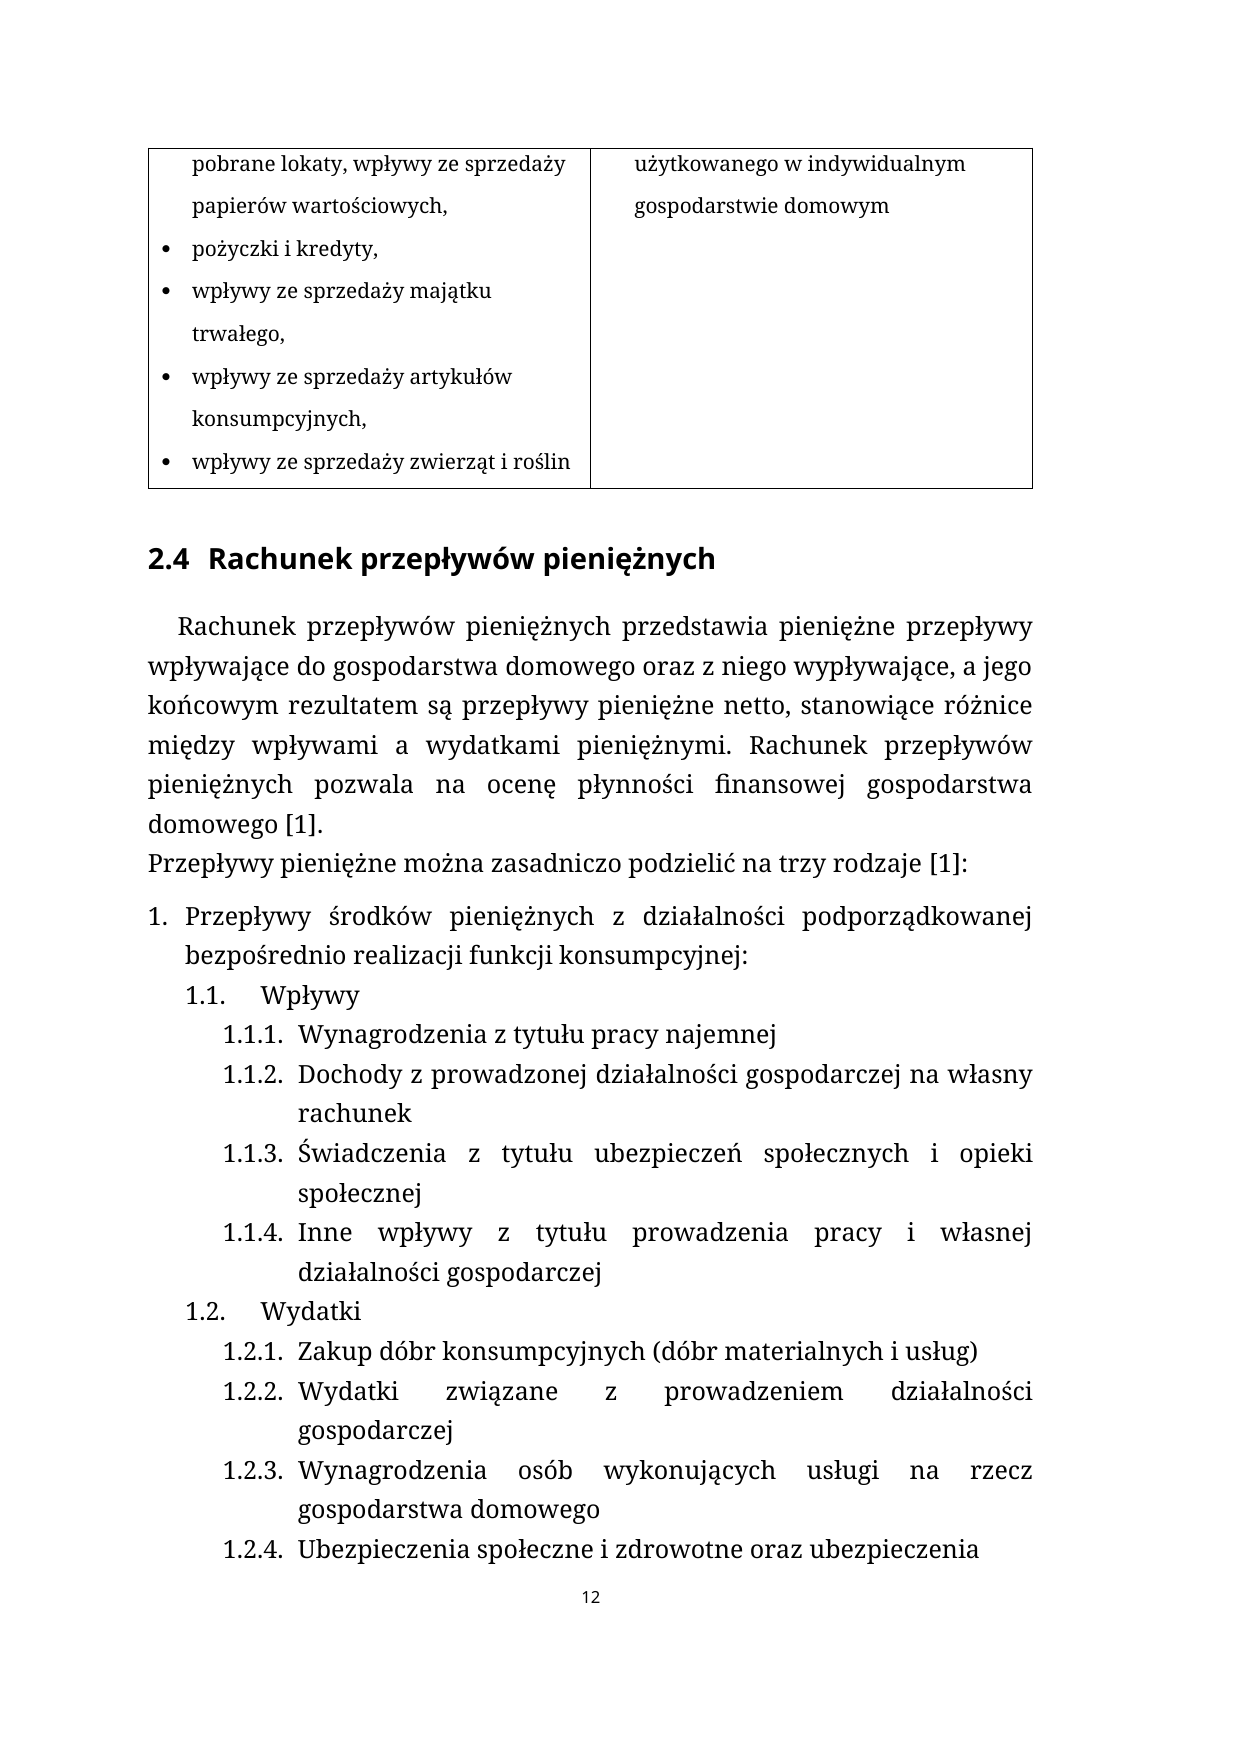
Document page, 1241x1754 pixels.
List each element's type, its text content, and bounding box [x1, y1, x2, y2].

list Wpływy [185, 972, 1033, 1011]
text Przepływy pieniężne można zasadniczo podzielić na trzy rodzaje: [148, 841, 1033, 880]
list Wynagrodzenia osób wykonujących usługi na rzecz gospodarstwa domowego [223, 1447, 1033, 1526]
text Rachunek przepływów pieniężnych przedstawia pieniężne przepływy wpływające do gospodarstwa domowego oraz z niego wypływające, a jego końcowym rezultatem są przepływy pieniężne netto, stanowiące różnice między wpływami a wydatkami pieniężnymi. Rachunek przepływów pieniężnych pozwala na ocenę płynności finansowej gospodarstwa domowego. [148, 603, 1033, 841]
list Wydatki związane z prowadzeniem działalności gospodarczej [223, 1368, 1033, 1447]
list Zakup dóbr konsumpcyjnych (dóbr materialnych i usług) [223, 1328, 1033, 1368]
list Dochody z prowadzonej działalności gospodarczej na własny rachunek [223, 1051, 1033, 1130]
list Inne wpływy z tytułu prowadzenia pracy i własnej działalności gospodarczej [223, 1209, 1033, 1288]
list Wydatki [185, 1288, 1033, 1328]
list Przepływy środków pieniężnych z działalności podporządkowanej bezpośrednio realizacji funkcji konsumpcyjnej: [148, 893, 1033, 972]
list Ubezpieczenia społeczne i zdrowotne oraz ubezpieczenia [223, 1526, 1033, 1566]
subtitle Rachunek przepływów pieniężnych [148, 538, 1033, 578]
list Wynagrodzenia z tytułu pracy najemnej [223, 1011, 1033, 1051]
list Świadczenia z tytułu ubezpieczeń społecznych i opieki społecznej [223, 1130, 1033, 1209]
